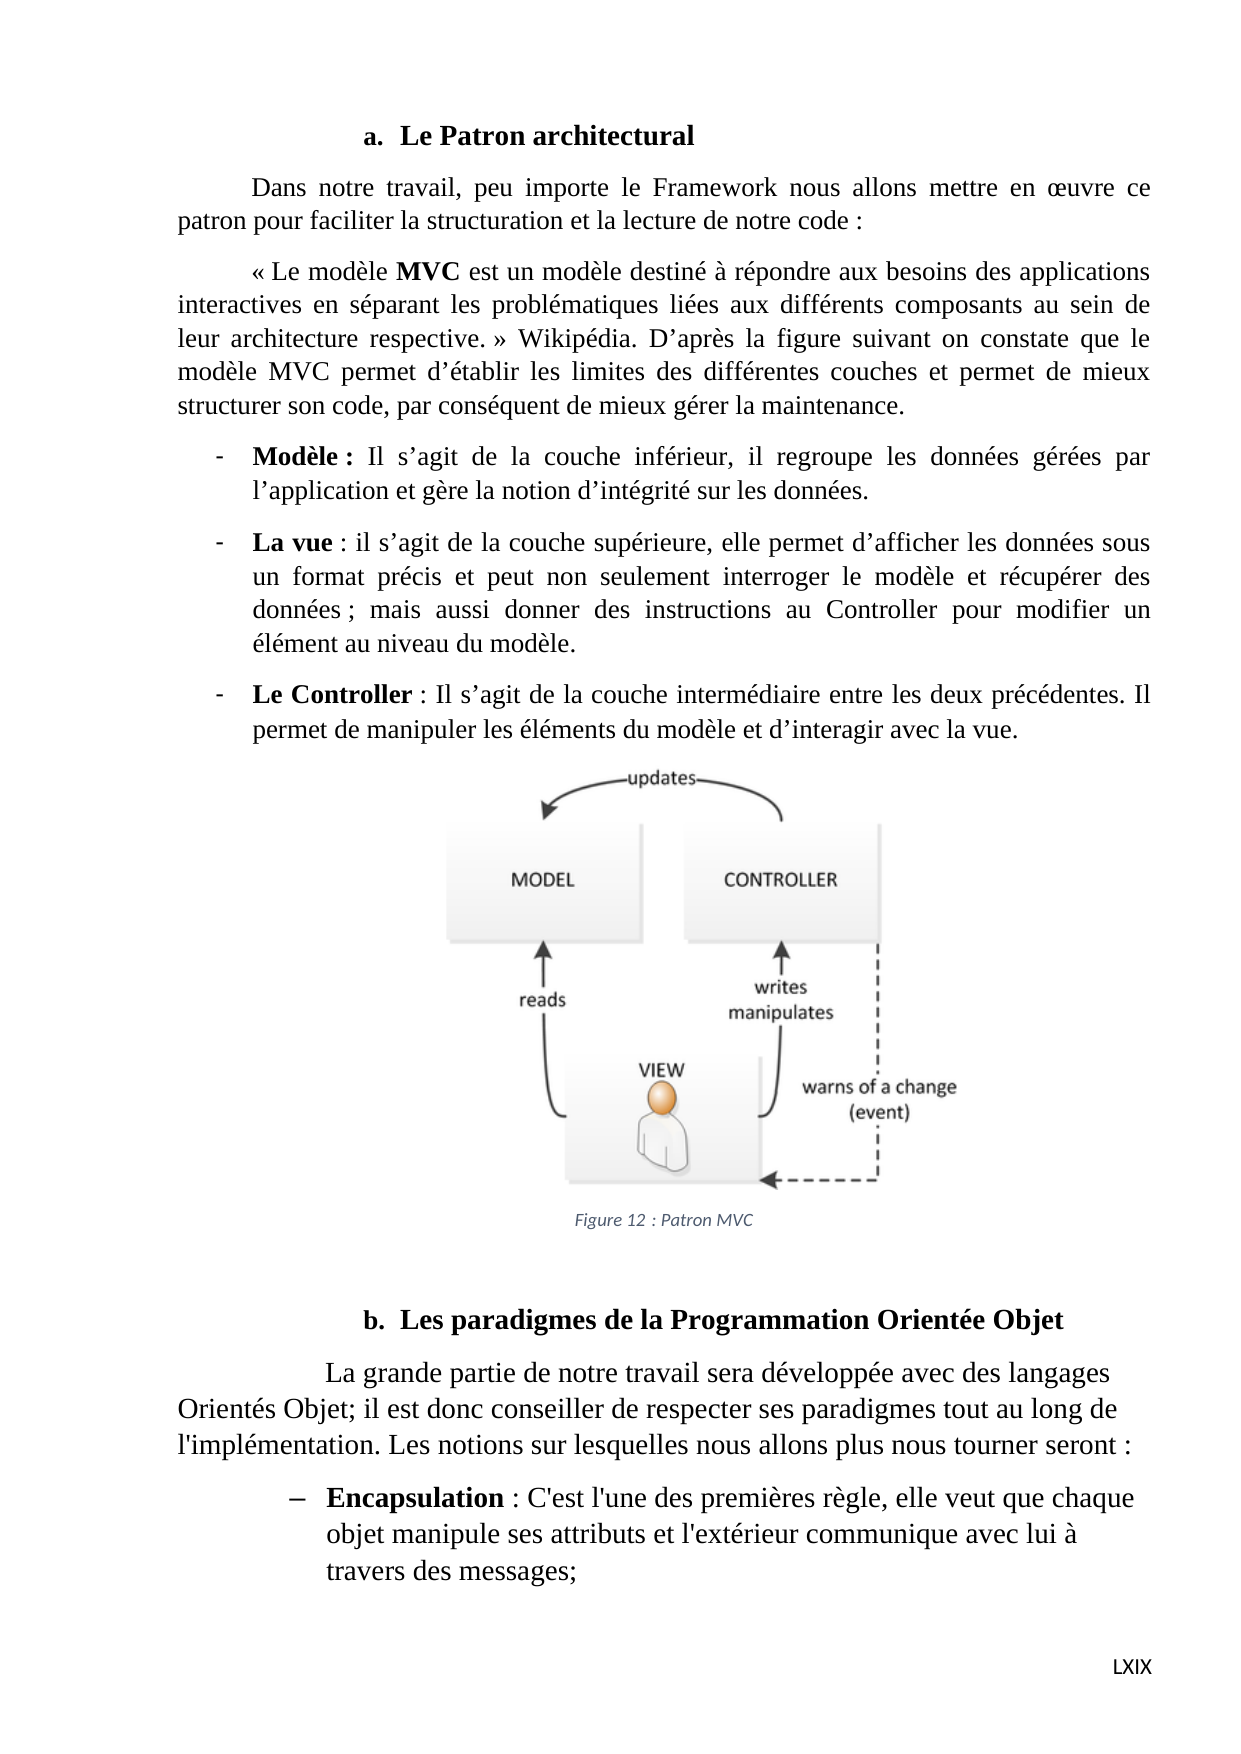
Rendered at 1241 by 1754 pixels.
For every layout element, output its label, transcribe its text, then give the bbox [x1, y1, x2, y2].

list Le Patron architectural [363, 118, 1152, 152]
list Encapsulation : C'est l'une des premières règle, elle veut que chaque objet manipule ses attributs et l'extérieur communique avec lui à travers des messages; [289, 1480, 1152, 1586]
list La vue : il s’agit de la couche supérieure, elle permet d’afficher les données sous un format précis et peut non seulement interroger le modèle et récupérer des données ; mais aussi donner des instructions au Controller pour modifier un élément au niveau du modèle. [215, 525, 1152, 658]
list Les paradigmes de la Programmation Orientée Objet [363, 1302, 1152, 1336]
text La grande partie de notre travail sera développée avec des langages Orientés Objet; il est donc conseiller de respecter ses paradigmes tout au long de l'implémentation. Les notions sur lesquelles nous allons plus nous tourner seront : [177, 1355, 1152, 1461]
text Dans notre travail, peu importe le Framework nous allons mettre en œuvre ce patron pour faciliter la structuration et la lecture de notre code : [177, 171, 1152, 236]
picture [446, 763, 958, 1190]
list Modèle : Il s’agit de la couche inférieur, il regroupe les données gérées par l’application et gère la notion d’intégrité sur les données. [215, 439, 1152, 506]
list Le Controller : Il s’agit de la couche intermédiaire entre les deux précédentes. Il permet de manipuler les éléments du modèle et d’interagir avec la vue. [215, 677, 1152, 744]
text « Le modèle MVC est un modèle destiné à répondre aux besoins des applications interactives en séparant les problématiques liées aux différents composants au sein de leur architecture respective. » Wikipédia. D’après la figure suivant on constate que le modèle MVC permet d’établir les limites des différentes couches et permet de mieux structurer son code, par conséquent de mieux gérer la maintenance. [177, 255, 1152, 420]
text Figure 12 : Patron MVC [177, 1208, 1152, 1231]
